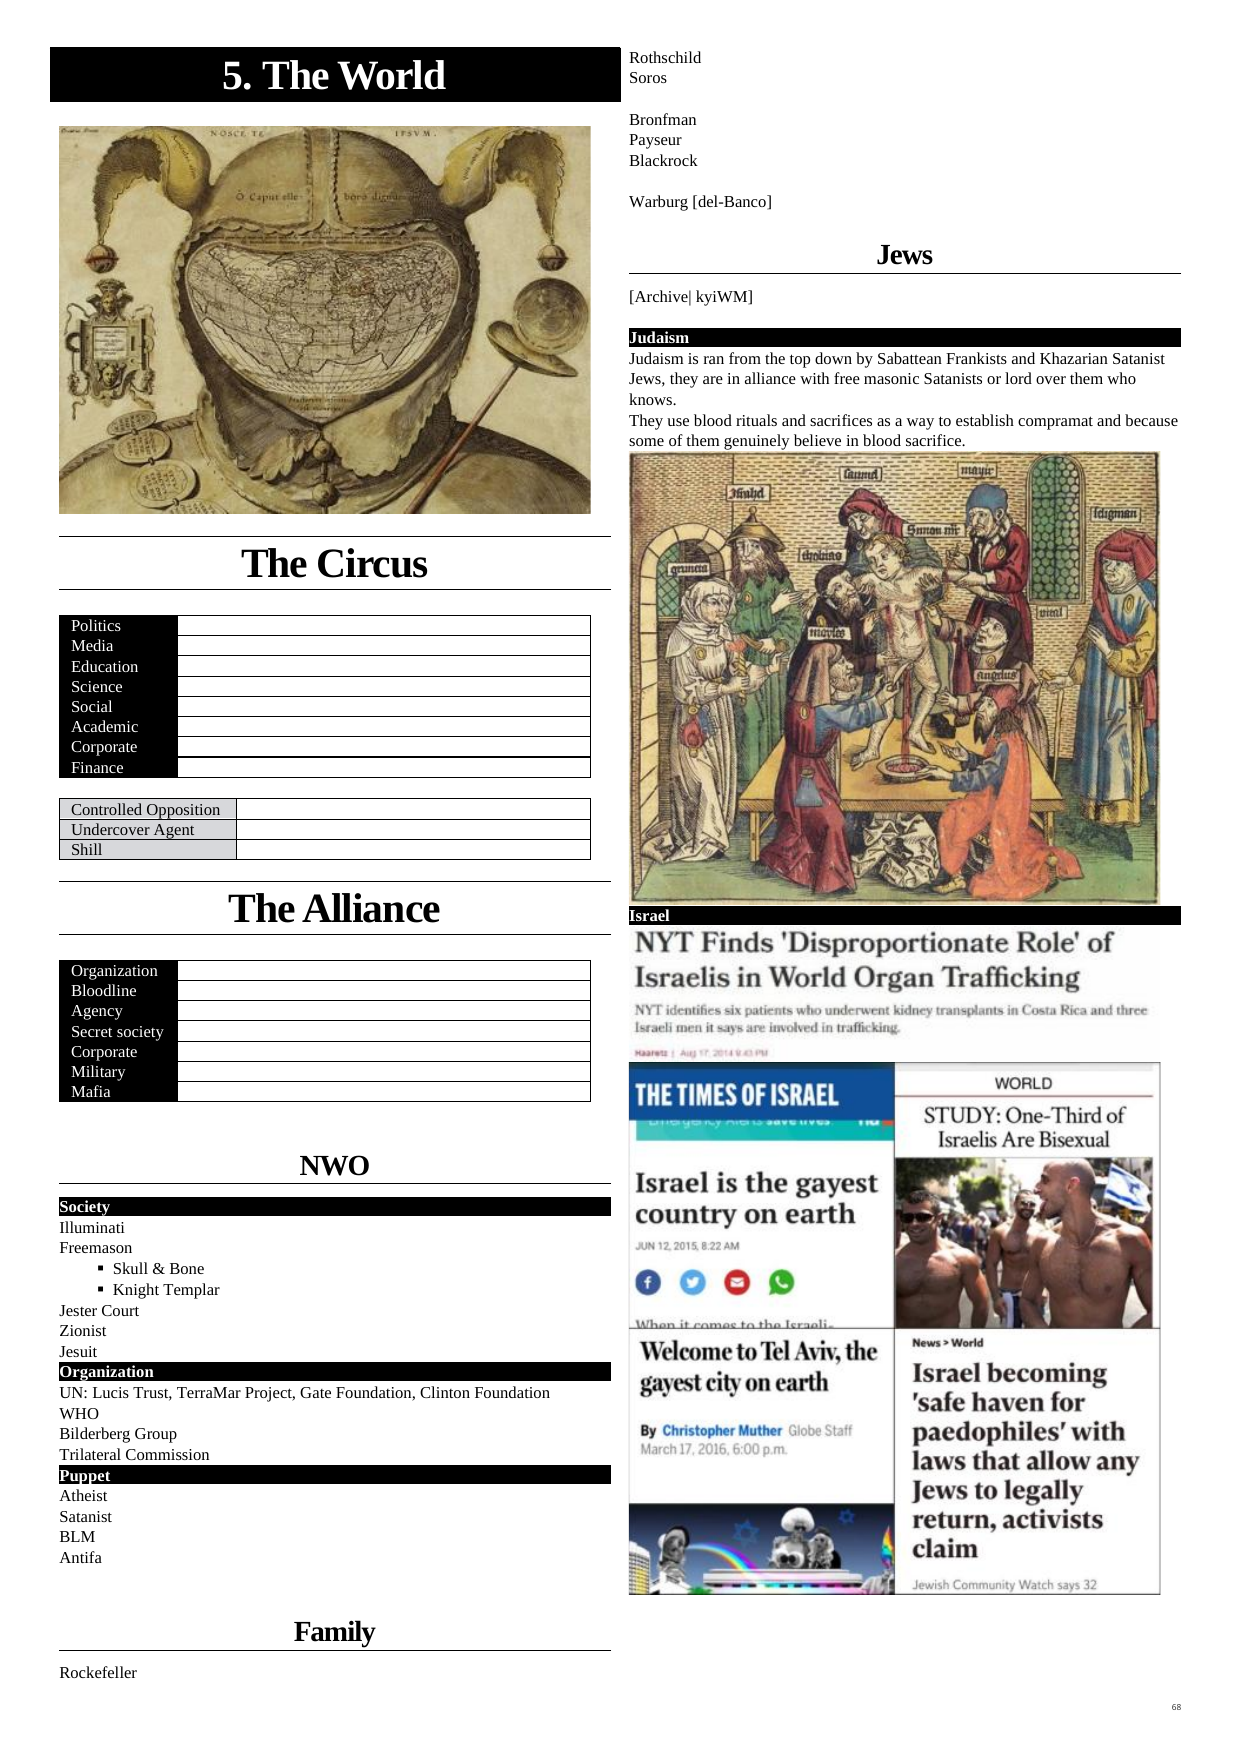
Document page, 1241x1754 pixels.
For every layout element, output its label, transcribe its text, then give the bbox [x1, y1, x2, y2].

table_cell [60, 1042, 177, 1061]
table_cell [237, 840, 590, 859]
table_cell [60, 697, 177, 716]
text Bronfman [629, 109, 1181, 128]
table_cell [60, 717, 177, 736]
text Antifa [59, 1548, 611, 1567]
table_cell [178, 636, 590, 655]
text Judaism is ran from the top down by Sabattean Frankists and Khazarian Satanist Jews, they are in alliance with free masonic Satanists or lord over them who knows. [629, 348, 1181, 409]
subtitle Family [59, 1614, 611, 1650]
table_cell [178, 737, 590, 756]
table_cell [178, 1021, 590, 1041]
text Trilateral Commission [59, 1445, 611, 1464]
subtitle The Circus [59, 537, 611, 589]
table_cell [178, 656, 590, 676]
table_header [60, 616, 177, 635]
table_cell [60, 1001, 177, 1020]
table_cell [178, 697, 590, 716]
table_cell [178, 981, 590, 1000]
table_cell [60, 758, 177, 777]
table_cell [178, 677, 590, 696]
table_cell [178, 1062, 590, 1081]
text Illuminati [59, 1218, 611, 1237]
text Payseur [629, 130, 1181, 149]
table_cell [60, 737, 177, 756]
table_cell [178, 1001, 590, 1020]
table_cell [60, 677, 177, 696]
subtitle Jews [629, 237, 1181, 273]
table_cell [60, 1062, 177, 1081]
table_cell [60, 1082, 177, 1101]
picture [59, 126, 591, 514]
subtitle Organization [59, 1362, 611, 1381]
text Rothschild [629, 47, 1181, 67]
subtitle NWO [59, 1148, 611, 1183]
text Rockefeller [59, 1663, 611, 1682]
subtitle Judaism [629, 328, 1181, 347]
picture [628, 926, 1161, 1595]
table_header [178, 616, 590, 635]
text Satanist [59, 1507, 611, 1526]
list Knight Templar [97, 1280, 611, 1299]
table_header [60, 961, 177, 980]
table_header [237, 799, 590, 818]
text BLM [59, 1527, 611, 1546]
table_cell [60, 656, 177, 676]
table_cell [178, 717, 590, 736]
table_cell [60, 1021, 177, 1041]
text Bilderberg Group [59, 1424, 611, 1443]
subtitle The World [51, 49, 619, 101]
text UN: Lucis Trust, TerraMar Project, Gate Foundation, Clinton Foundation [59, 1383, 611, 1402]
picture [628, 451, 1161, 905]
subtitle The Alliance [59, 882, 611, 934]
text [Archive| kyiWM] [629, 287, 1181, 306]
text Blackrock [629, 151, 1181, 170]
text Jesuit [59, 1342, 611, 1361]
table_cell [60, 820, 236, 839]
text Soros [629, 68, 1181, 87]
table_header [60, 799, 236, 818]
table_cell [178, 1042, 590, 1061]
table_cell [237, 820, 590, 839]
text Jester Court [59, 1300, 611, 1319]
text Atheist [59, 1486, 611, 1505]
text Freemason [59, 1238, 611, 1257]
text They use blood rituals and sacrifices as a way to establish compramat and because some of them genuinely believe in blood sacrifice. [629, 410, 1181, 450]
text Warburg [del-Banco] [629, 192, 1181, 211]
text WHO [59, 1403, 611, 1423]
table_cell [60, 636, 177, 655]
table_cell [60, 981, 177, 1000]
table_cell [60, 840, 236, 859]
list Skull & Bone [97, 1259, 611, 1278]
subtitle Israel [629, 906, 1181, 925]
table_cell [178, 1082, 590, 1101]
subtitle Society [59, 1197, 611, 1216]
subtitle Puppet [59, 1465, 611, 1484]
text Zionist [59, 1321, 611, 1340]
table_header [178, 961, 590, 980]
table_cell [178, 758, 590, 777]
